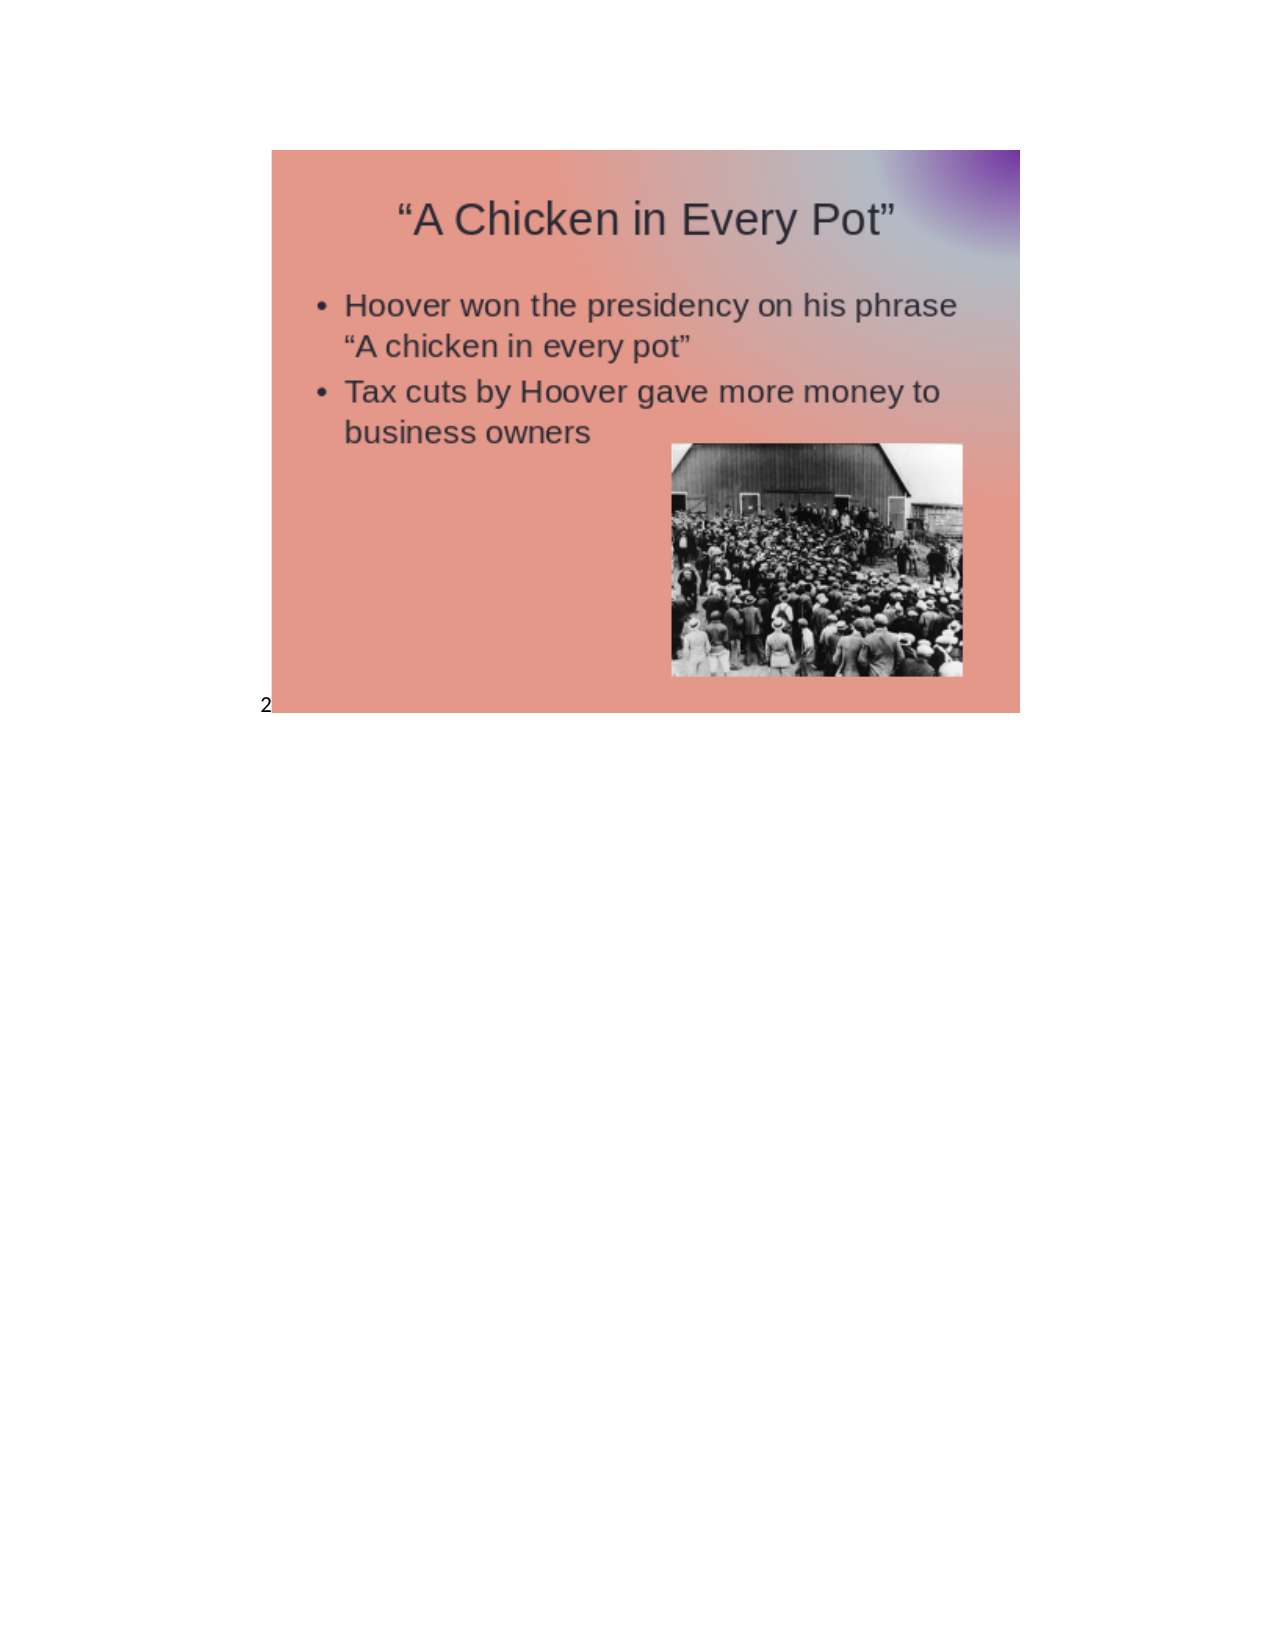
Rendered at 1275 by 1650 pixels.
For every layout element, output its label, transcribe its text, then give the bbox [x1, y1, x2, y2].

text 2 [150, 150, 1125, 718]
